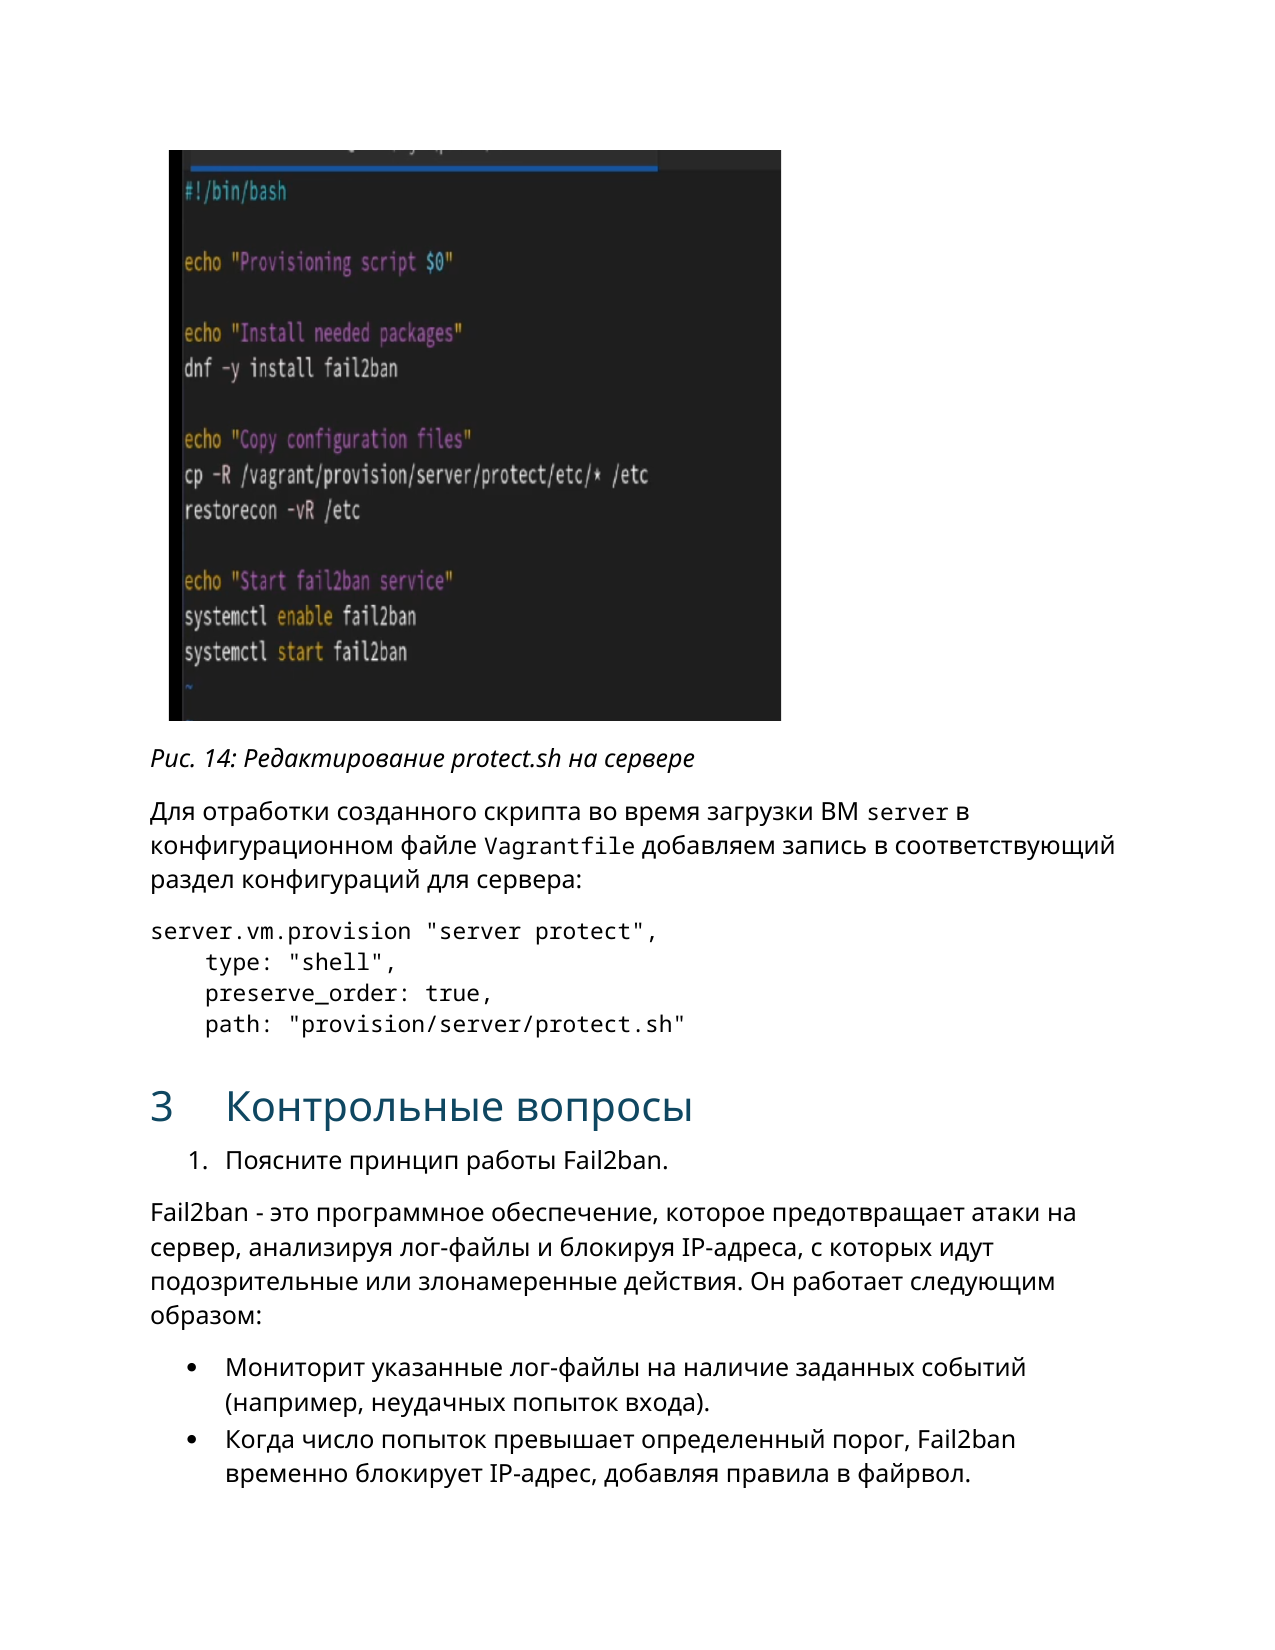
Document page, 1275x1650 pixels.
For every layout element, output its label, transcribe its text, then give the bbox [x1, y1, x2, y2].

text server.vm.provision "server protect", type: "shell", preserve_order: true, path: "provision/server/protect.sh" [150, 915, 1125, 1040]
picture [168, 150, 782, 721]
text Для отработки созданного скрипта во время загрузки ВМ server в конфигурационном файле Vagrantfile добавляем запись в соответствующий раздел конфигураций для сервера: [150, 794, 1125, 896]
text Рис. 14: Редактирование protect.sh на сервере [150, 741, 1125, 775]
list Когда число попыток превышает определенный порог, Fail2ban временно блокирует IP-адрес, добавляя правила в файрвол. [187, 1422, 1125, 1490]
text Fail2ban - это программное обеспечение, которое предотвращает атаки на сервер, анализируя лог-файлы и блокируя IP-адреса, с которых идут подозрительные или злонамеренные действия. Он работает следующим образом: [150, 1195, 1125, 1331]
list Поясните принцип работы Fail2ban. [187, 1142, 1125, 1176]
list Мониторит указанные лог-файлы на наличие заданных событий (например, неудачных попыток входа). [187, 1350, 1125, 1418]
subtitle 3 Контрольные вопросы [150, 1077, 1125, 1134]
